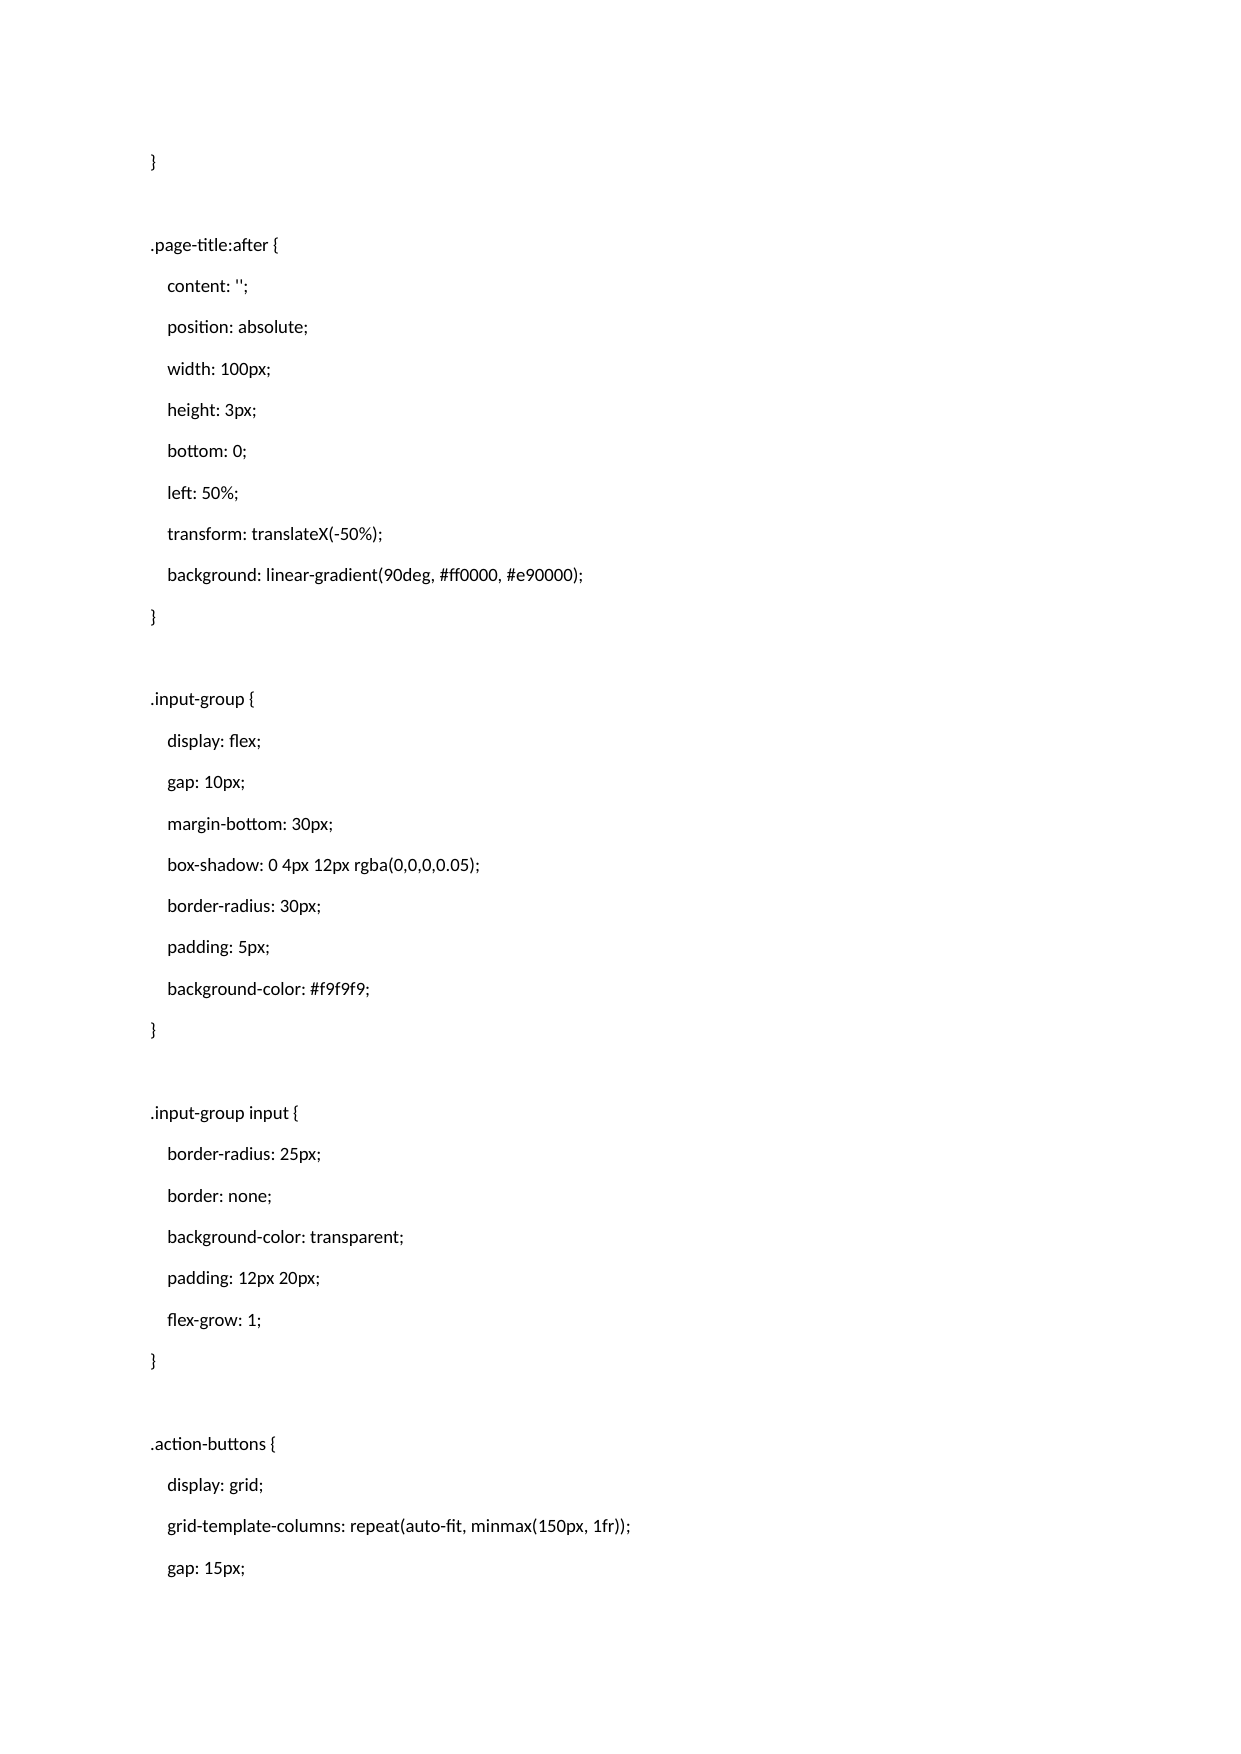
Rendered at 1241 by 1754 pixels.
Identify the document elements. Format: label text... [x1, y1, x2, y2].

text background: linear-gradient(90deg, #ff0000, #e90000); [150, 563, 1090, 586]
text display: grid; [150, 1473, 1090, 1496]
text height: 3px; [150, 398, 1090, 421]
text gap: 10px; [150, 770, 1090, 793]
text padding: 12px 20px; [150, 1267, 1090, 1289]
text background-color: #f9f9f9; [150, 977, 1090, 1000]
text } [150, 605, 1090, 628]
text .input-group { [150, 688, 1090, 711]
text background-color: transparent; [150, 1225, 1090, 1248]
text position: absolute; [150, 315, 1090, 338]
text left: 50%; [150, 481, 1090, 504]
text border: none; [150, 1184, 1090, 1207]
text width: 100px; [150, 357, 1090, 380]
text border-radius: 25px; [150, 1142, 1090, 1165]
text } [150, 1018, 1090, 1041]
text .page-title:after { [150, 233, 1090, 256]
text padding: 5px; [150, 936, 1090, 959]
text transform: translateX(-50%); [150, 522, 1090, 545]
text border-radius: 30px; [150, 894, 1090, 917]
text grid-template-columns: repeat(auto-fit, minmax(150px, 1fr)); [150, 1515, 1090, 1538]
text .action-buttons { [150, 1432, 1090, 1455]
text bottom: 0; [150, 439, 1090, 462]
text flex-grow: 1; [150, 1308, 1090, 1331]
text box-shadow: 0 4px 12px rgba(0,0,0,0.05); [150, 853, 1090, 876]
text content: ''; [150, 274, 1090, 297]
text display: flex; [150, 729, 1090, 752]
text gap: 15px; [150, 1556, 1090, 1579]
text .input-group input { [150, 1101, 1090, 1124]
text } [150, 1349, 1090, 1372]
text margin-bottom: 30px; [150, 812, 1090, 834]
text } [150, 150, 1090, 173]
